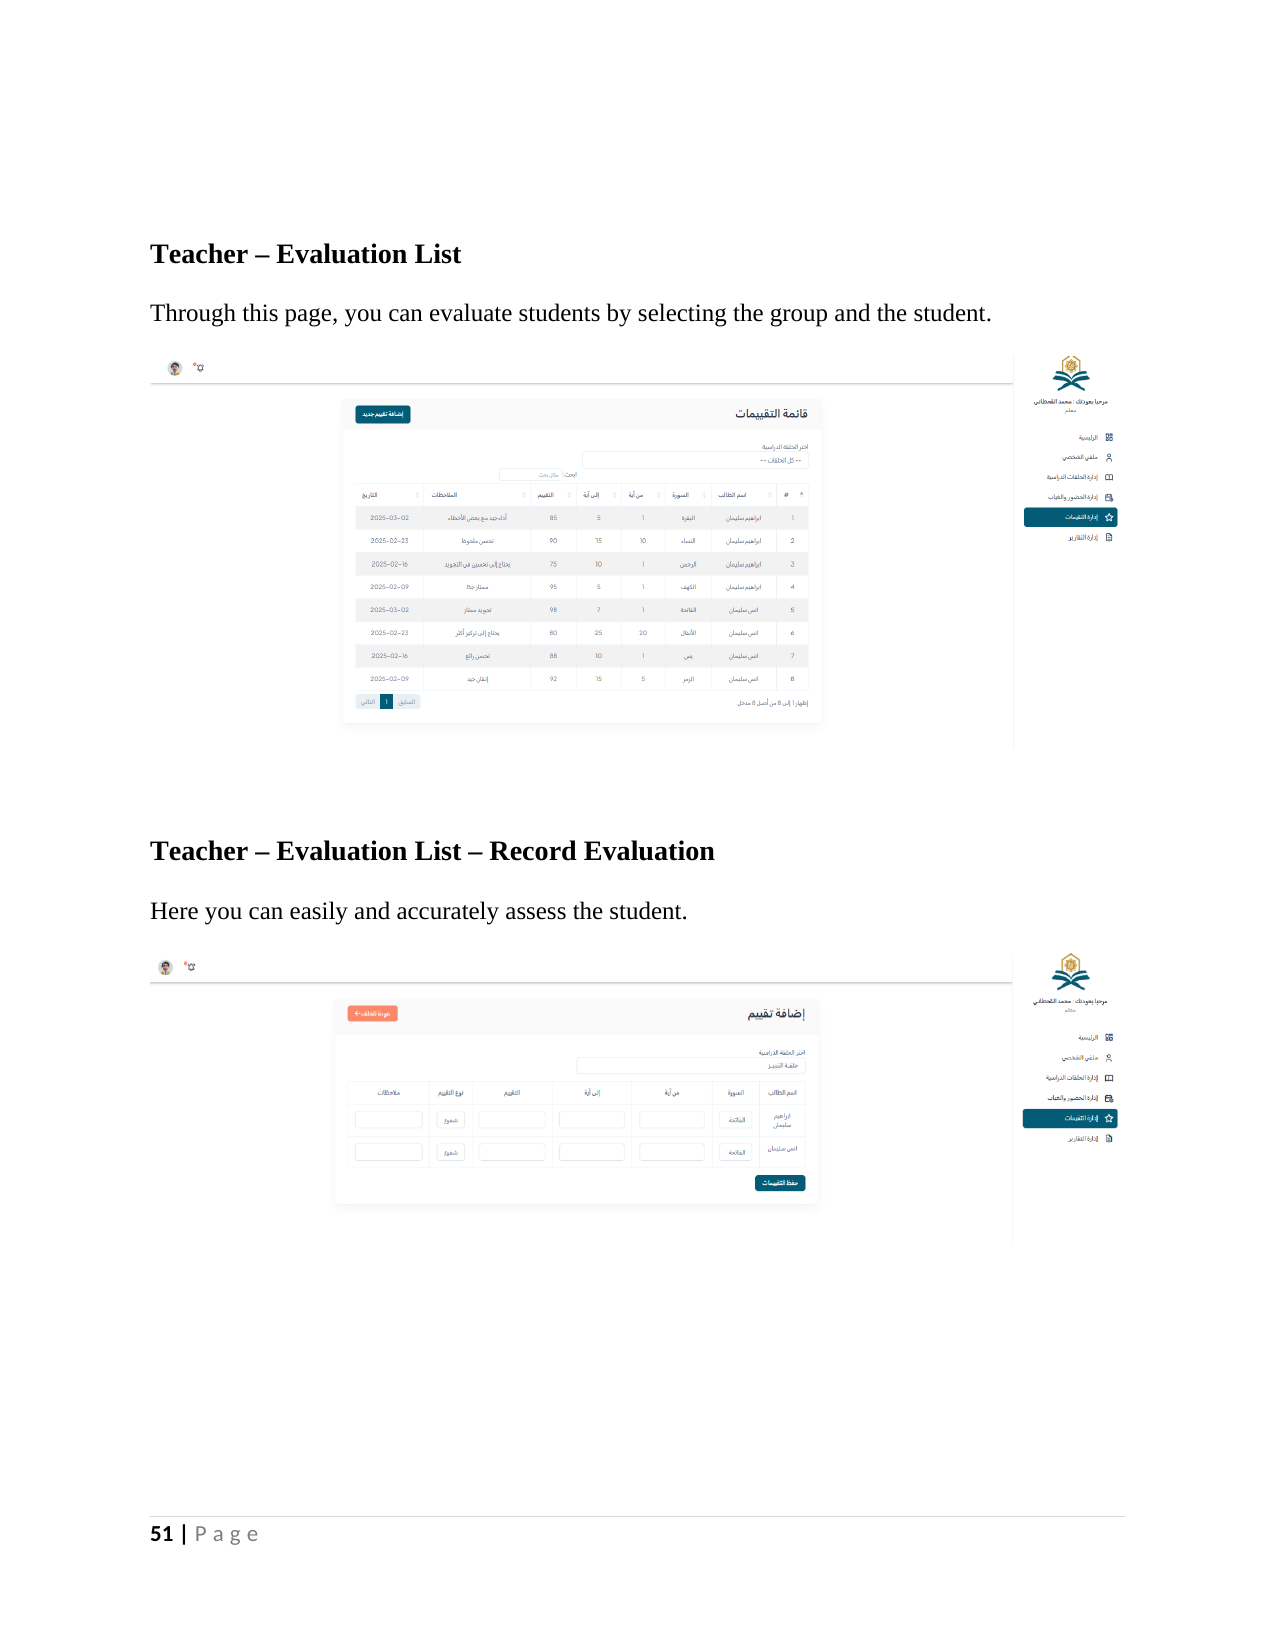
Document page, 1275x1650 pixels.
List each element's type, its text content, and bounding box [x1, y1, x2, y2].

text Teacher – Evaluation List – Record Evaluation [150, 834, 1125, 867]
text Here you can easily and accurately assess the student. [150, 896, 1125, 925]
picture [150, 953, 1125, 1246]
text Through this page, you can evaluate students by selecting the group and the student. [150, 298, 1125, 327]
picture [150, 356, 1125, 748]
text Teacher – Evaluation List [150, 237, 1125, 269]
